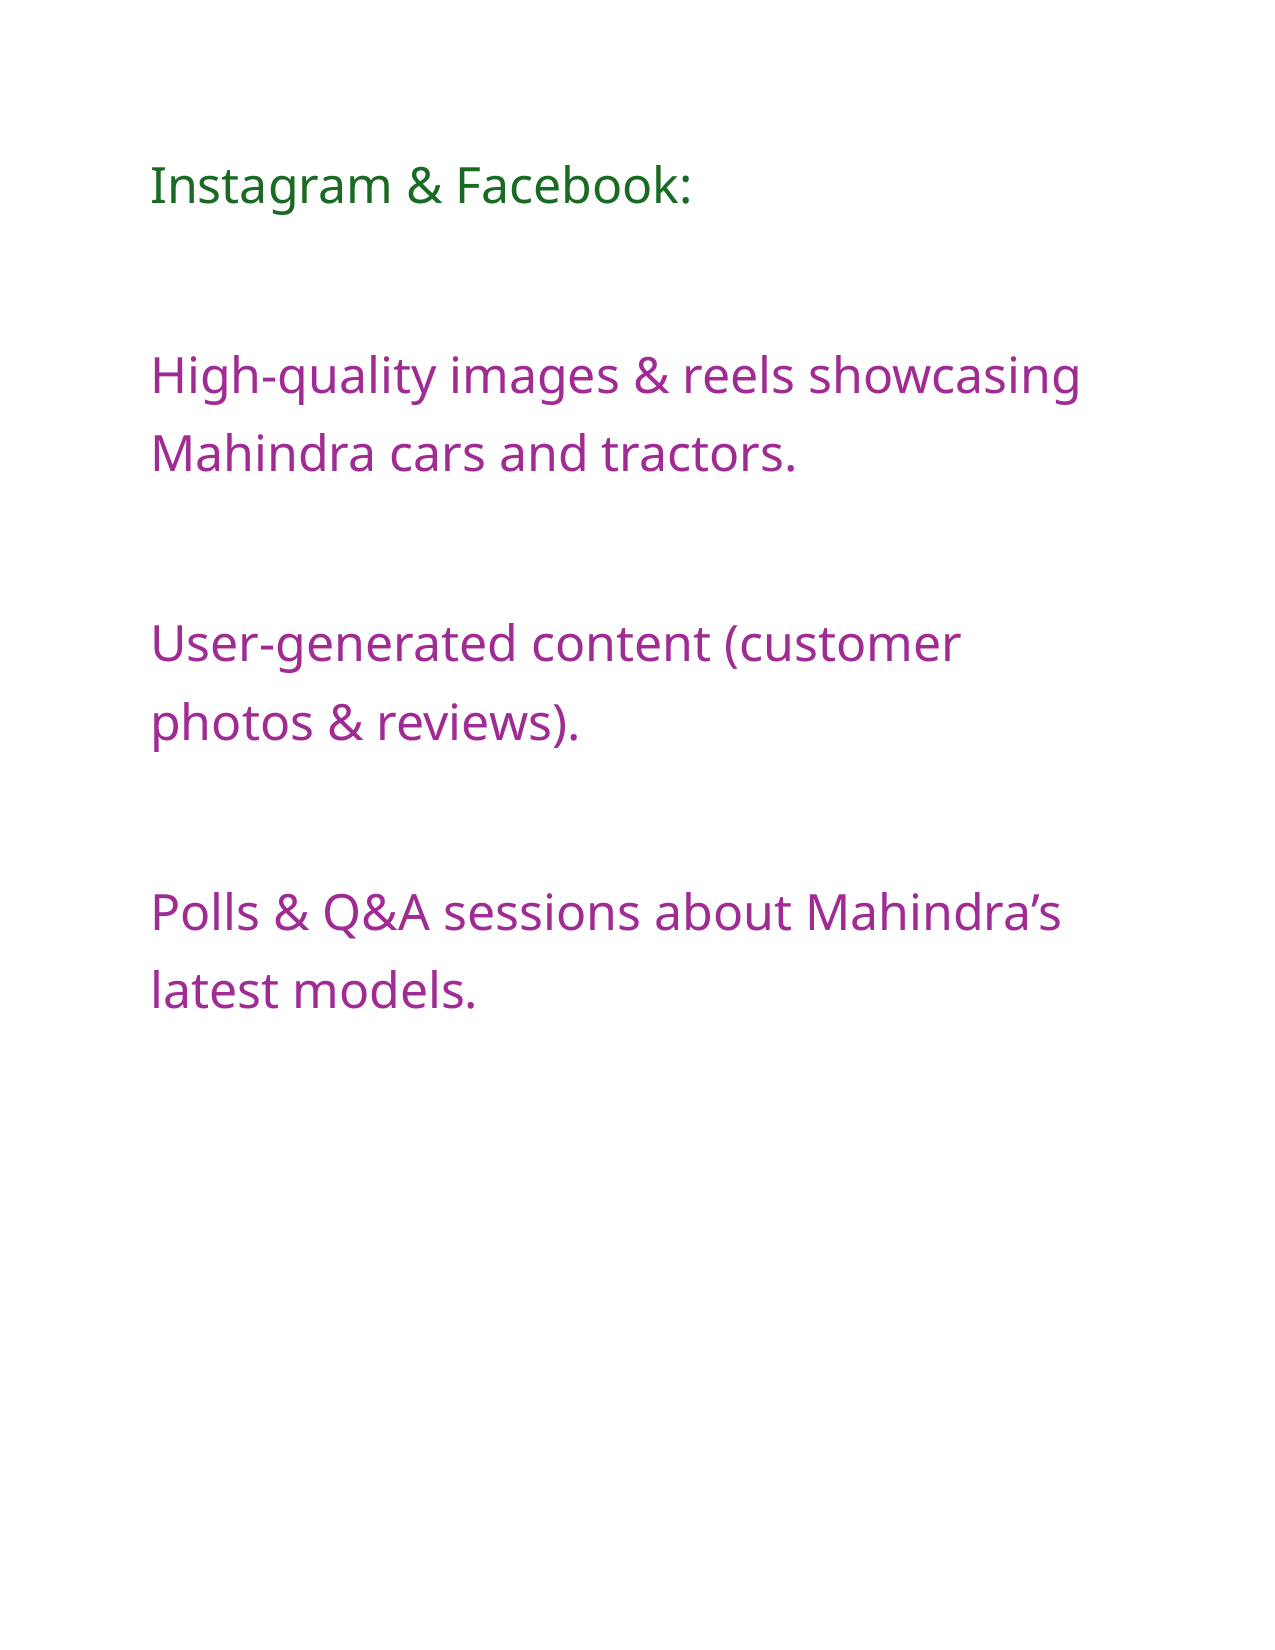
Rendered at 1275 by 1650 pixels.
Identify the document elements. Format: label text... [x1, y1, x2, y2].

text Polls & Q&A sessions about Mahindra’s latest models. [150, 877, 1125, 1023]
text Instagram & Facebook: [150, 150, 1125, 218]
text High-quality images & reels showcasing Mahindra cars and tractors. [150, 340, 1125, 486]
text User-generated content (customer photos & reviews). [150, 608, 1125, 755]
